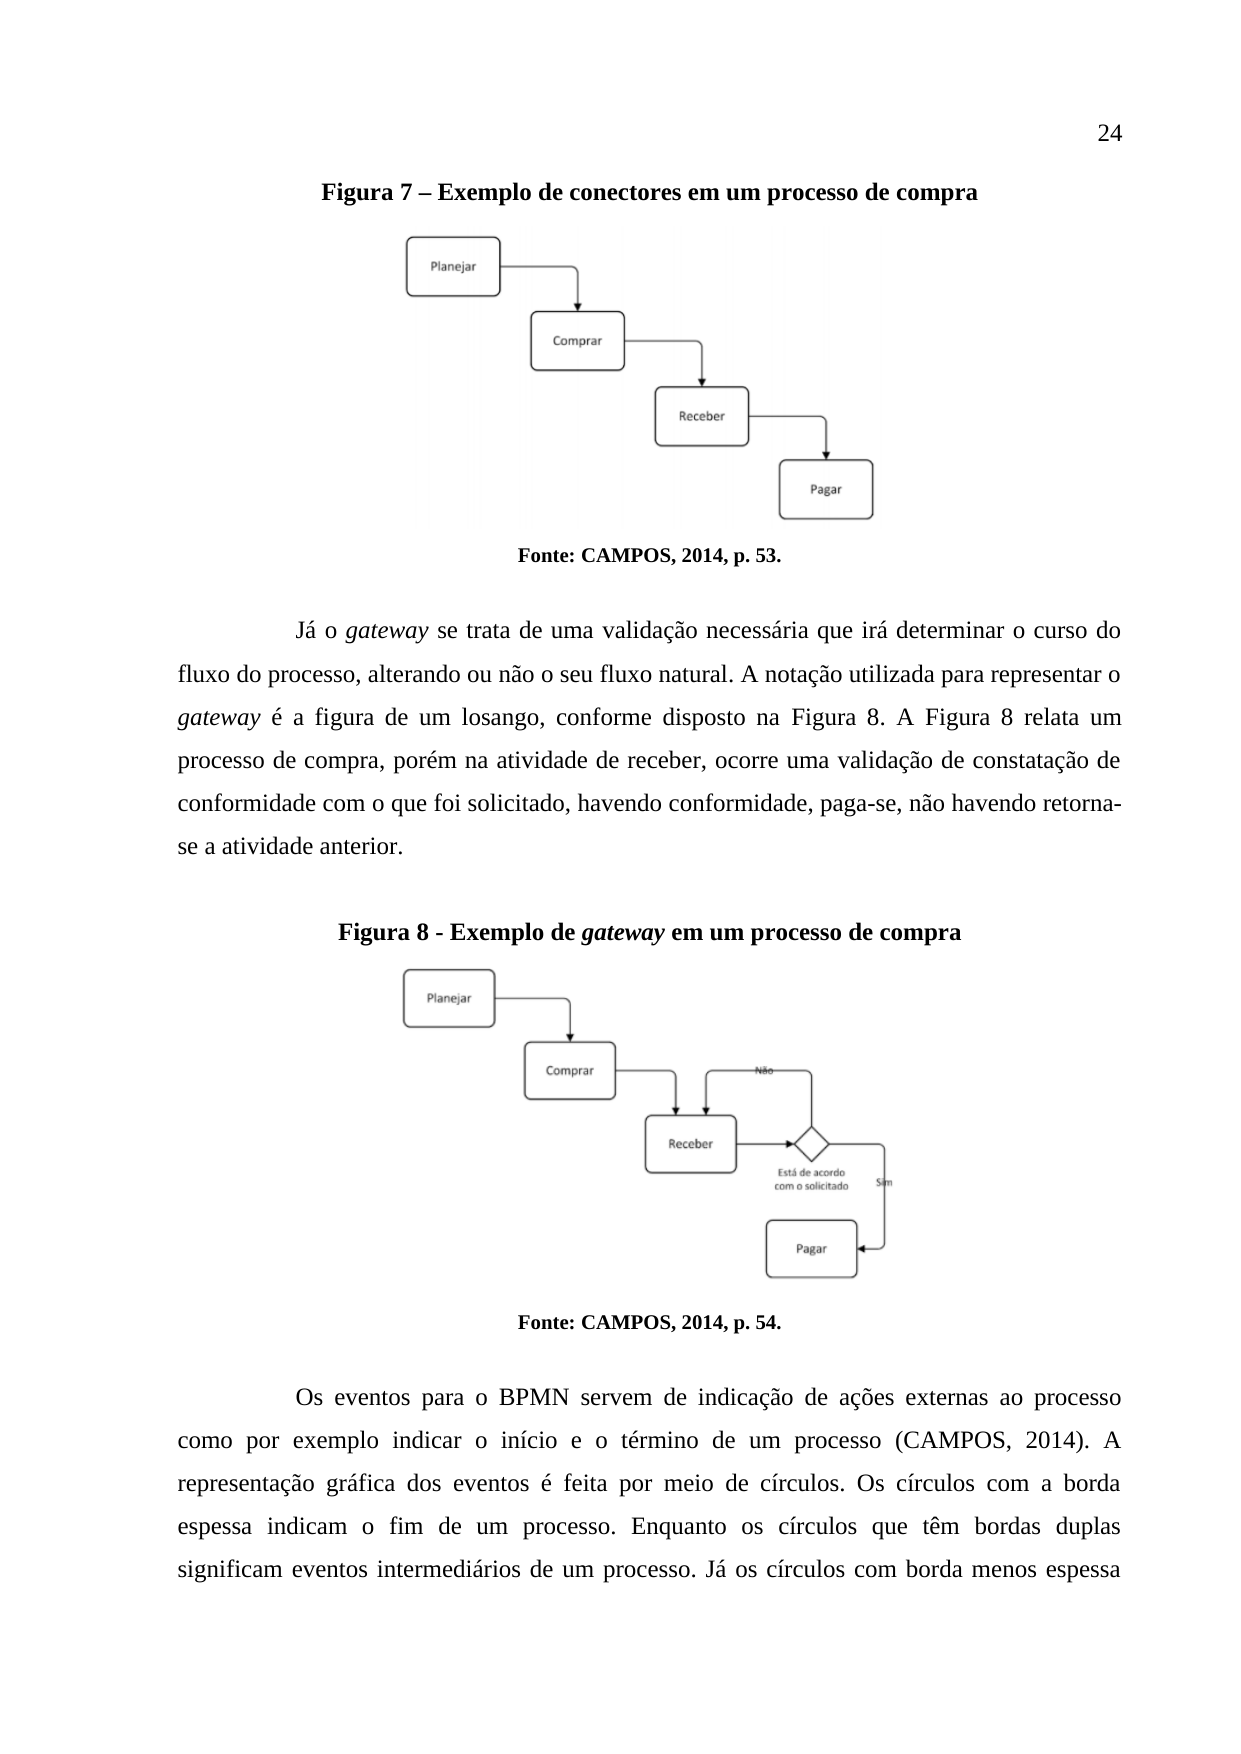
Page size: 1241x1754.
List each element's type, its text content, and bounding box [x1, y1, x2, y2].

picture [385, 960, 914, 1296]
text Já o gateway se trata de uma validação necessária que irá determinar o curso do fluxo do processo, alterando ou não o seu fluxo natural. A notação utilizada para representar o gateway é a figura de um losango, conforme disposto na . A relata um processo de compra, porém na atividade de receber, ocorre uma validação de constatação de conformidade com o que foi solicitado, havendo conformidade, paga-se, não havendo retorna-se a atividade anterior. [177, 616, 1122, 860]
text Fonte: CAMPOS, 2014, p. 53. [177, 543, 1122, 567]
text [177, 1382, 1122, 1583]
text Fonte: CAMPOS, 2014, p. 54. [177, 1310, 1122, 1334]
picture [391, 220, 908, 529]
